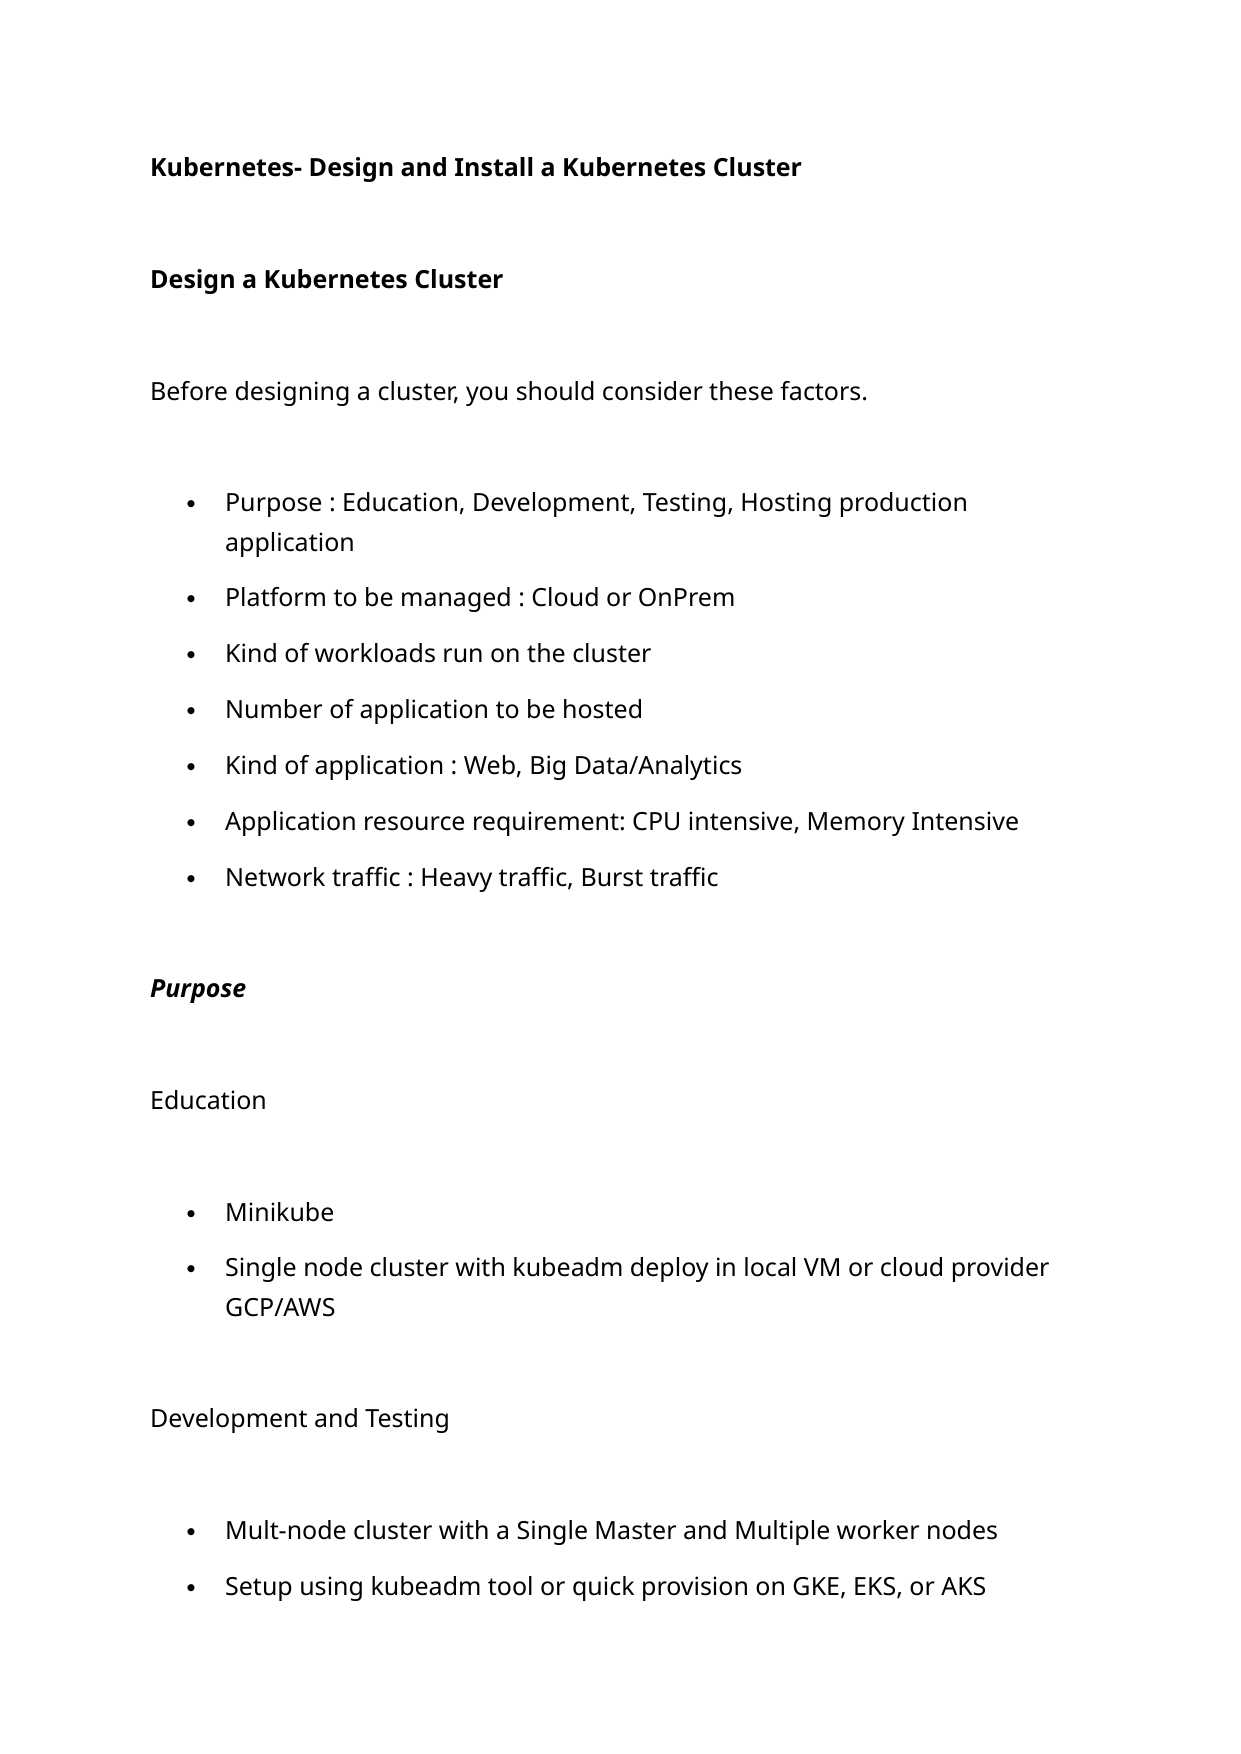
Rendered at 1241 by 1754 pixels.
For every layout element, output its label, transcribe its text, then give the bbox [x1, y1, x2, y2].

text Development and Testing [150, 1401, 1090, 1435]
text Before designing a cluster, you should consider these factors. [150, 373, 1090, 407]
list Mult-node cluster with a Single Master and Multiple worker nodes [187, 1512, 1090, 1547]
list Minikube [187, 1194, 1090, 1228]
list Single node cluster with kubeadm deploy in local VM or cloud provider GCP/AWS [187, 1250, 1090, 1323]
text Purpose [150, 971, 1090, 1005]
list Network traffic : Heavy traffic, Burst traffic [187, 859, 1090, 893]
list Setup using kubeadm tool or quick provision on GKE, EKS, or AKS [187, 1568, 1090, 1602]
text Kubernetes- Design and Install a Kubernetes Cluster [150, 150, 1090, 184]
list Number of application to be hosted [187, 692, 1090, 726]
list Kind of application : Web, Big Data/Analytics [187, 747, 1090, 782]
list Purpose : Education, Development, Testing, Hosting production application [187, 485, 1090, 558]
text Education [150, 1082, 1090, 1117]
list Kind of workloads run on the cluster [187, 636, 1090, 670]
text Design a Kubernetes Cluster [150, 262, 1090, 296]
list Application resource requirement: CPU intensive, Memory Intensive [187, 803, 1090, 837]
list Platform to be managed : Cloud or OnPrem [187, 580, 1090, 614]
